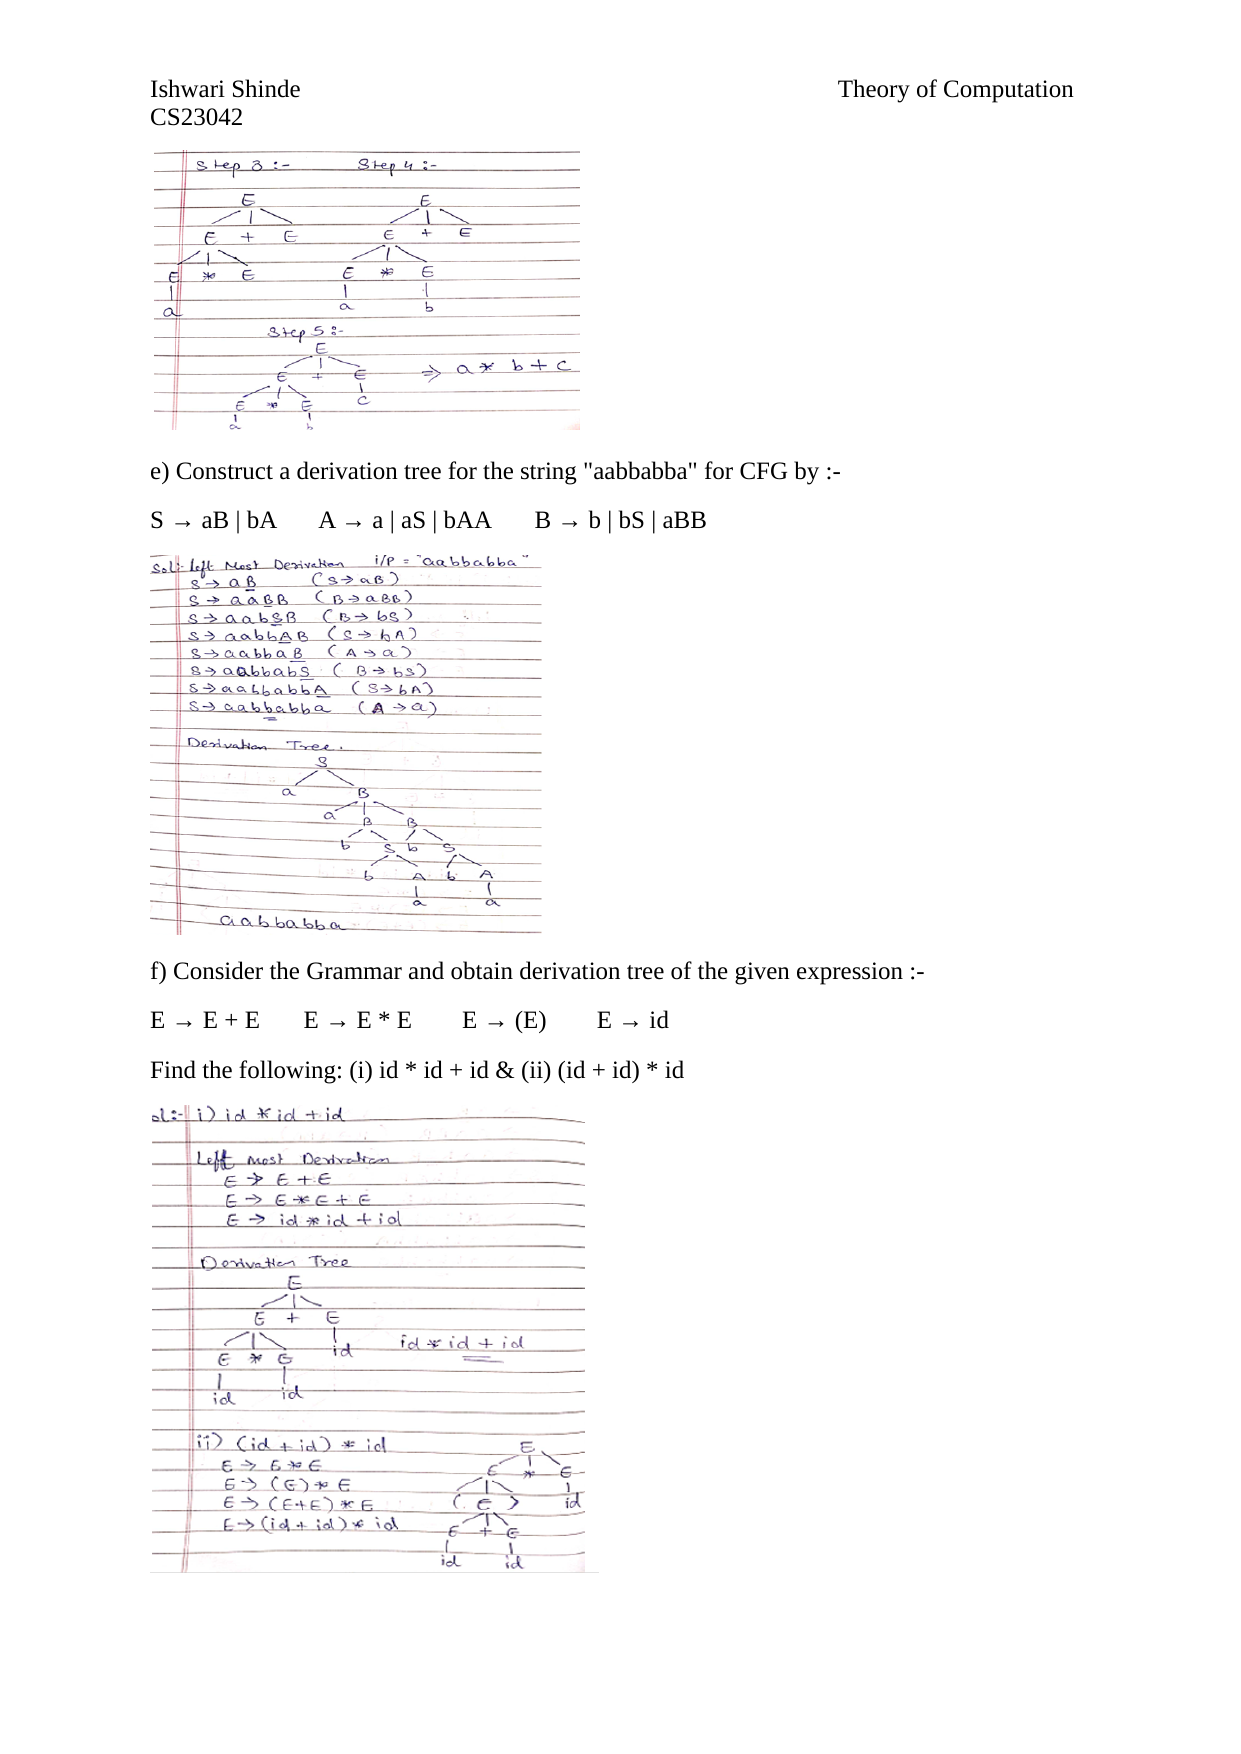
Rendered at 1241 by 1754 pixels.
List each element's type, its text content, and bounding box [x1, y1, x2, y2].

text S → aB | bA A → a | aS | bAA B → b | bS | aBB [150, 506, 1090, 534]
text E → E + E E → E * E E → (E) E → id [150, 1006, 1090, 1034]
picture [150, 555, 554, 935]
picture [150, 1105, 599, 1573]
text Find the following: (i) id * id + id & (ii) (id + id) * id [150, 1055, 1090, 1084]
text f) Consider the Grammar and obtain derivation tree of the given expression :- [150, 956, 1090, 984]
text e) Construct a derivation tree for the string "aabbabba" for CFG by :- [150, 456, 1090, 484]
picture [150, 150, 600, 435]
